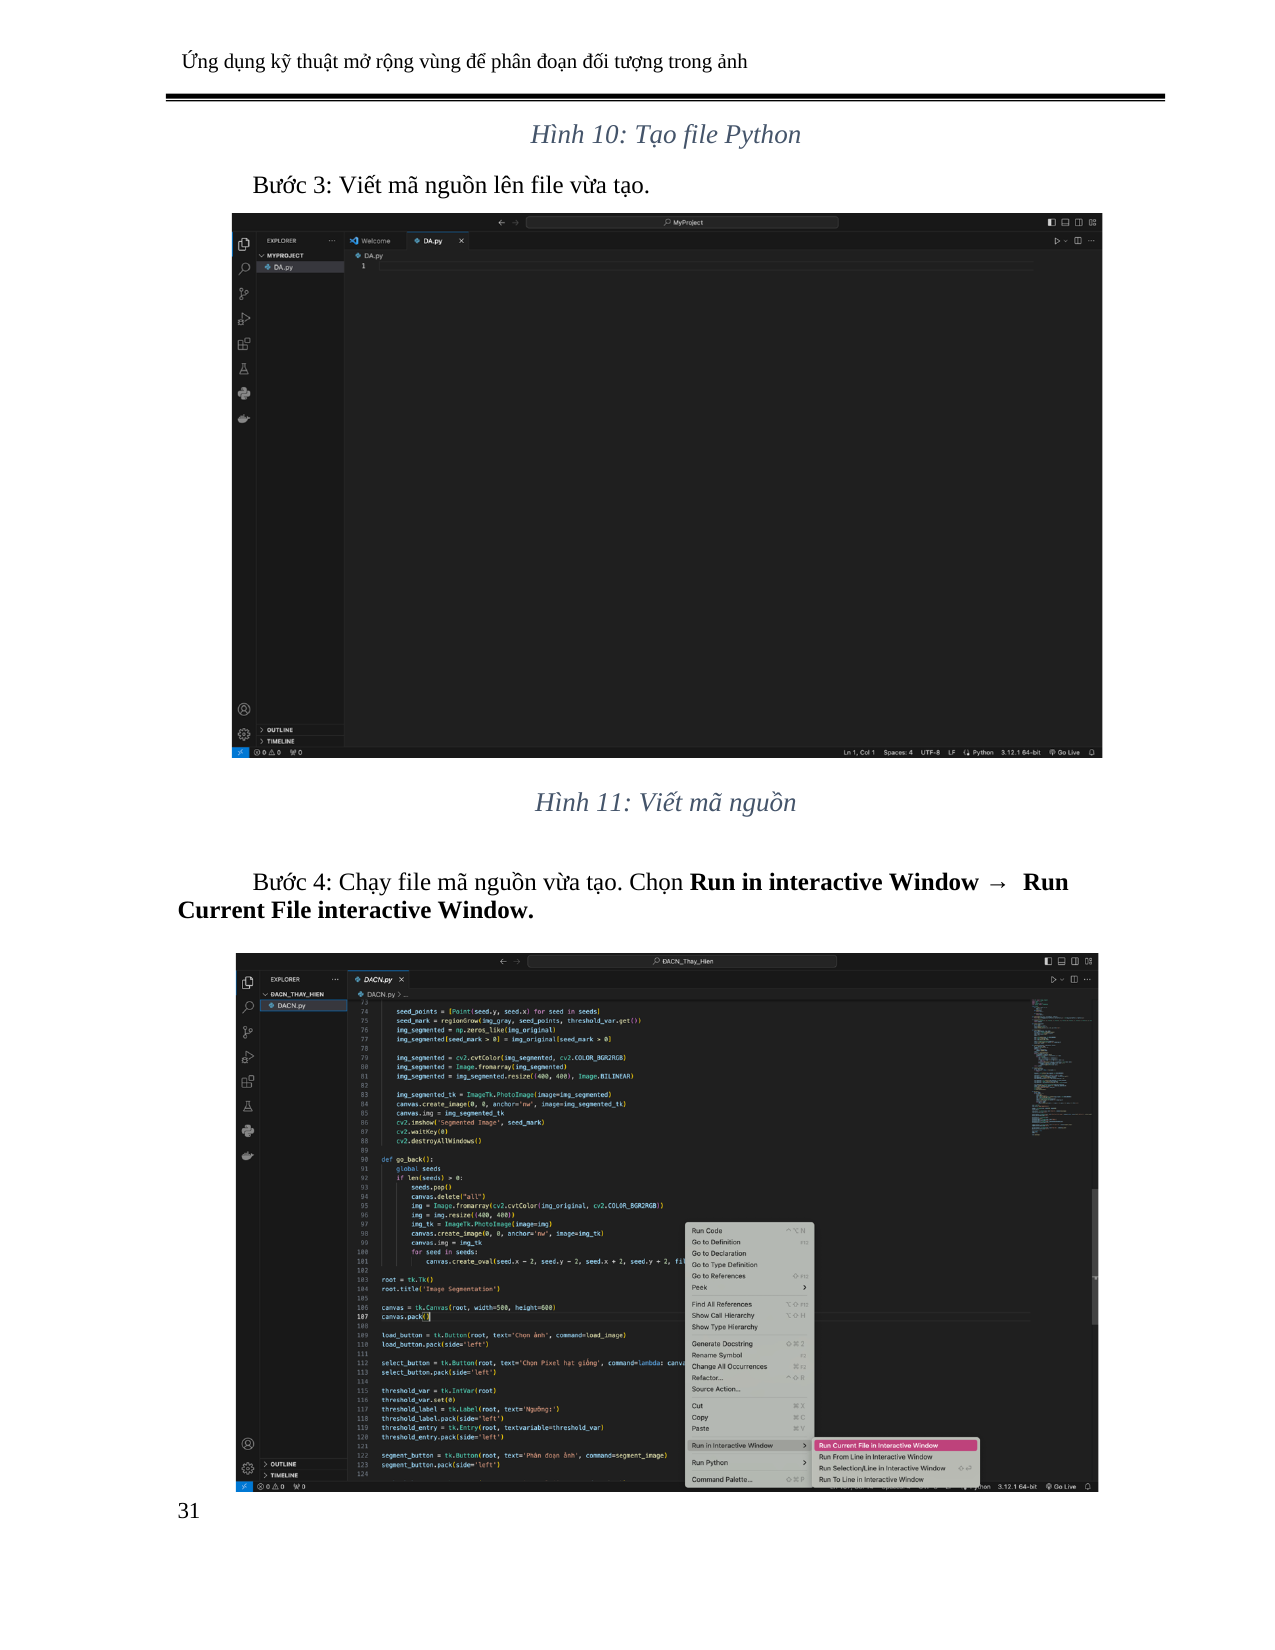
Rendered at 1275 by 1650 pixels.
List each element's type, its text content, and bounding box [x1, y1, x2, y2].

text Hình 11: Viết mã nguồn [177, 786, 1157, 817]
picture [231, 213, 1103, 758]
text Bước 4: Chạy file mã nguồn vừa tạo. Chọn Run in interactive Window Run Current File interactive Window. [177, 867, 1157, 924]
text Hình 10: Tạo file Python [177, 118, 1157, 149]
picture [235, 953, 1099, 1492]
text Bước 3: Viết mã nguồn lên file vừa tạo. [177, 170, 1157, 199]
